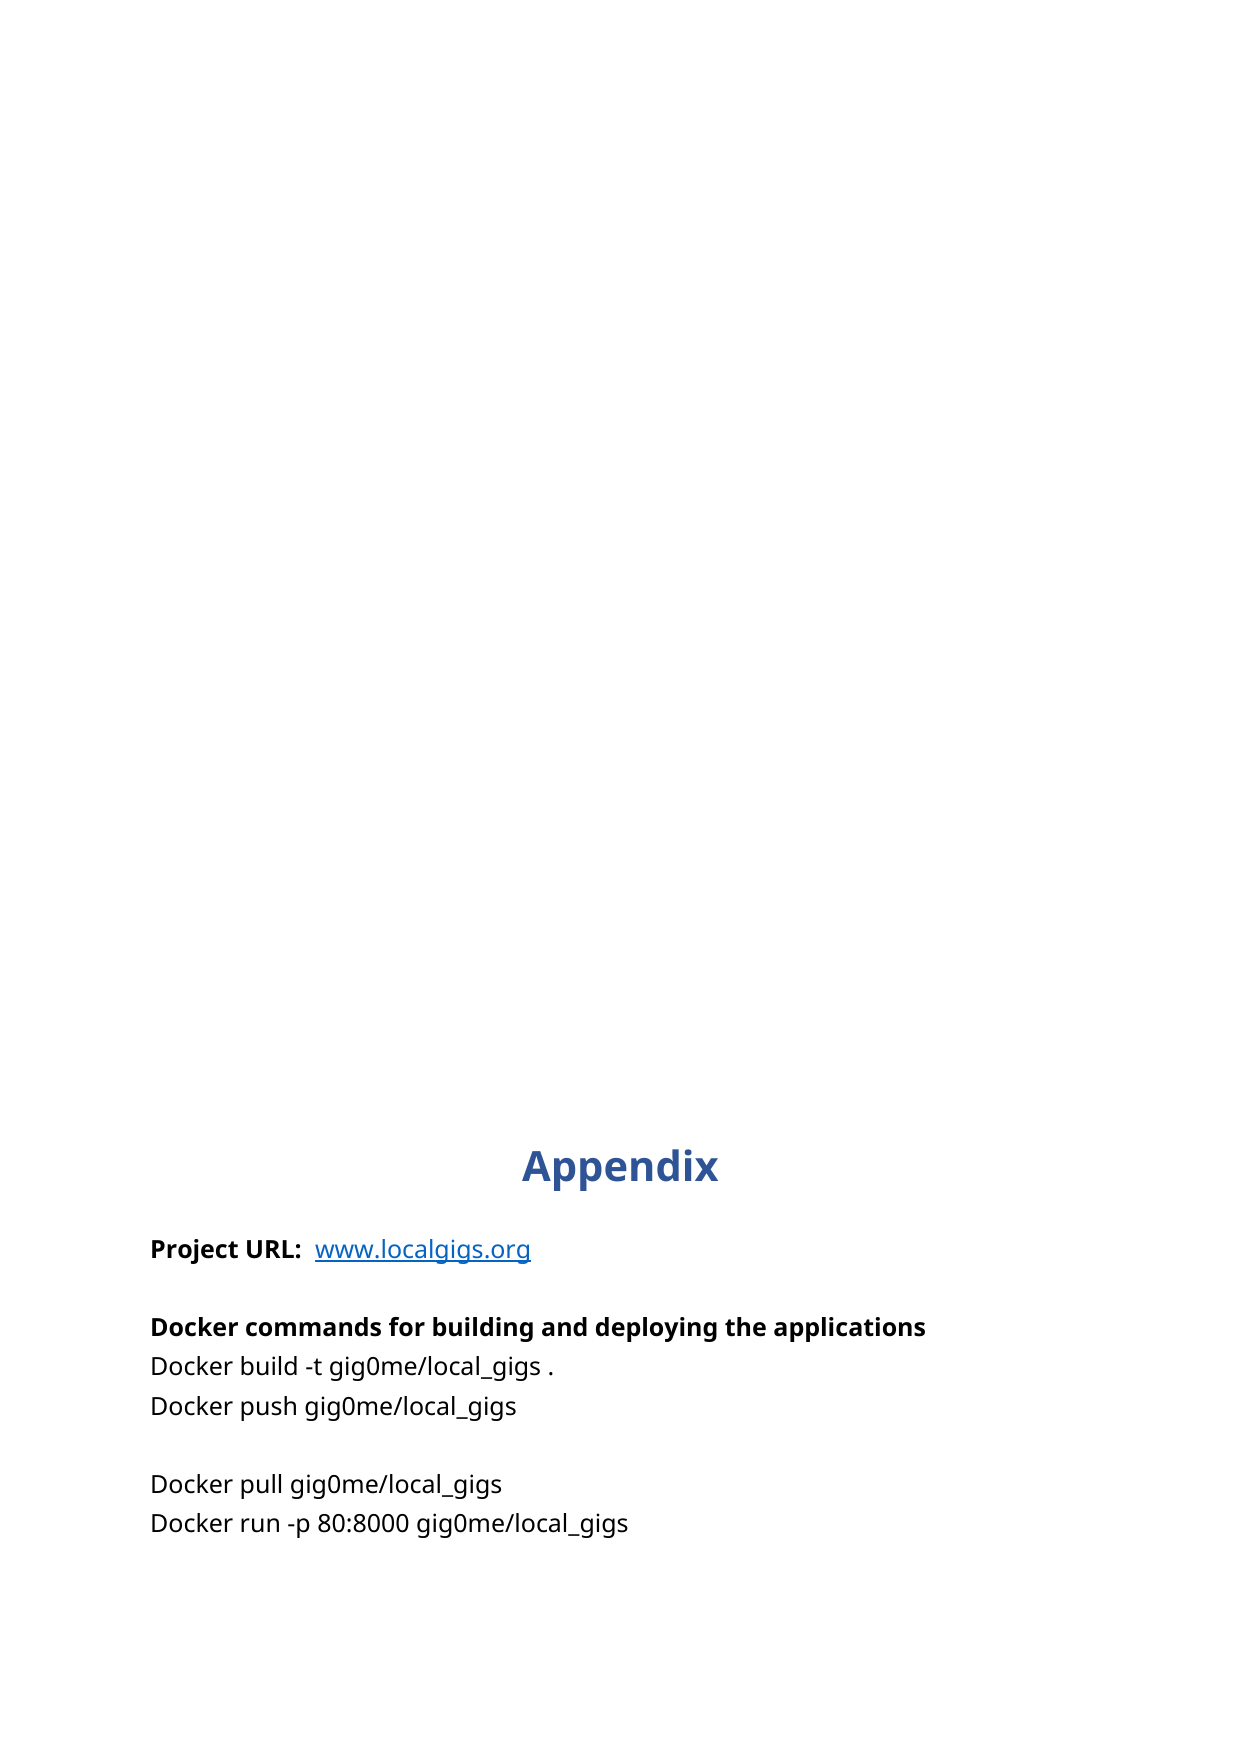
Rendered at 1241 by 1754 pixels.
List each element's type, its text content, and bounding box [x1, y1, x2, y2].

text Docker pull gig0me/local_gigs [150, 1467, 1090, 1501]
text Project URL: www.localgigs.org [150, 1232, 1090, 1266]
text Docker push gig0me/local_gigs [150, 1388, 1090, 1422]
text Docker commands for building and deploying the applications [150, 1310, 1090, 1344]
text Docker run -p 80:8000 gig0me/local_gigs [150, 1506, 1090, 1540]
text Docker build -t gig0me/local_gigs . [150, 1349, 1090, 1383]
subtitle Appendix [150, 1137, 1090, 1193]
